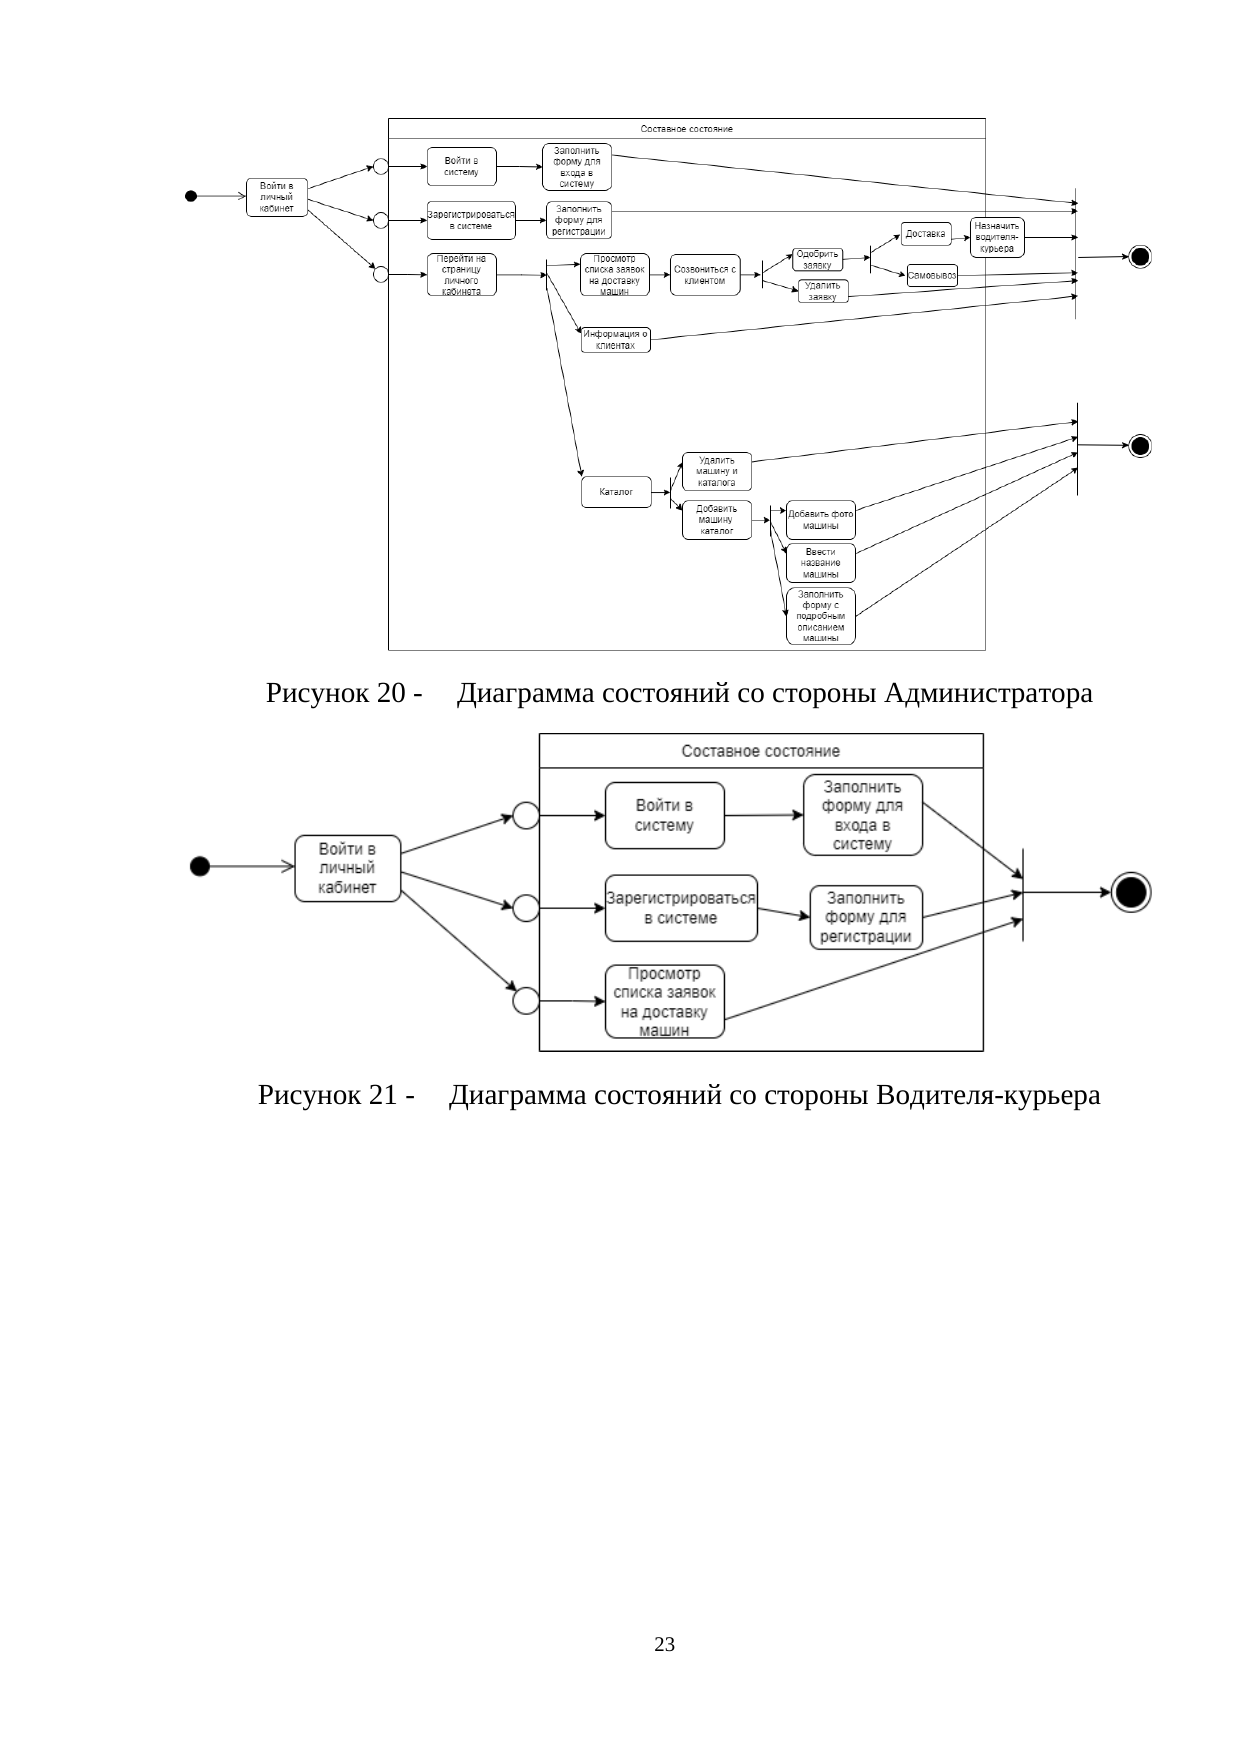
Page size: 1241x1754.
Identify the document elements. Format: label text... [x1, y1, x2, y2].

picture [177, 118, 1152, 651]
text Диаграмма состояний со стороны Водителя-курьера [289, 1077, 1152, 1111]
text Диаграмма состояний со стороны Администратора [289, 675, 1152, 709]
picture [177, 733, 1152, 1052]
